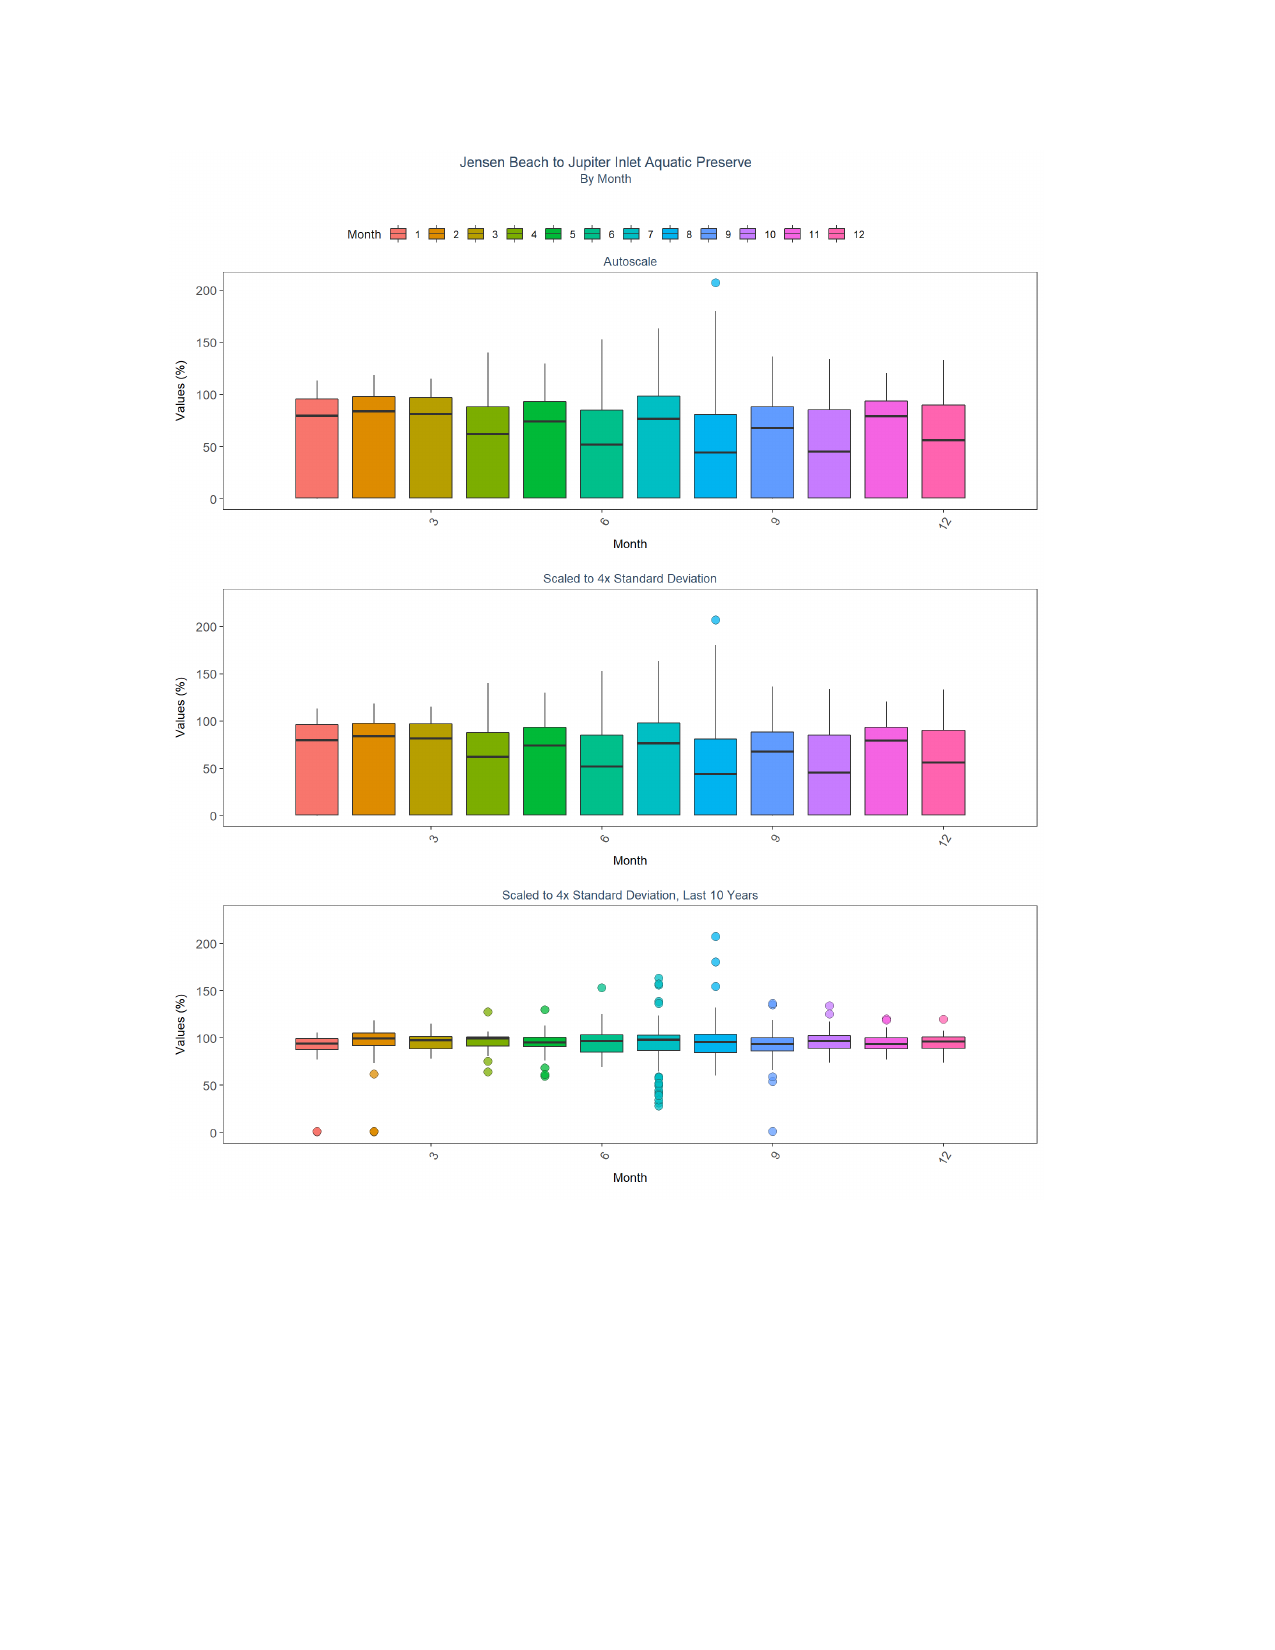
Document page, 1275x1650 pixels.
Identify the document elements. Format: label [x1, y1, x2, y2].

picture [168, 150, 1044, 1200]
